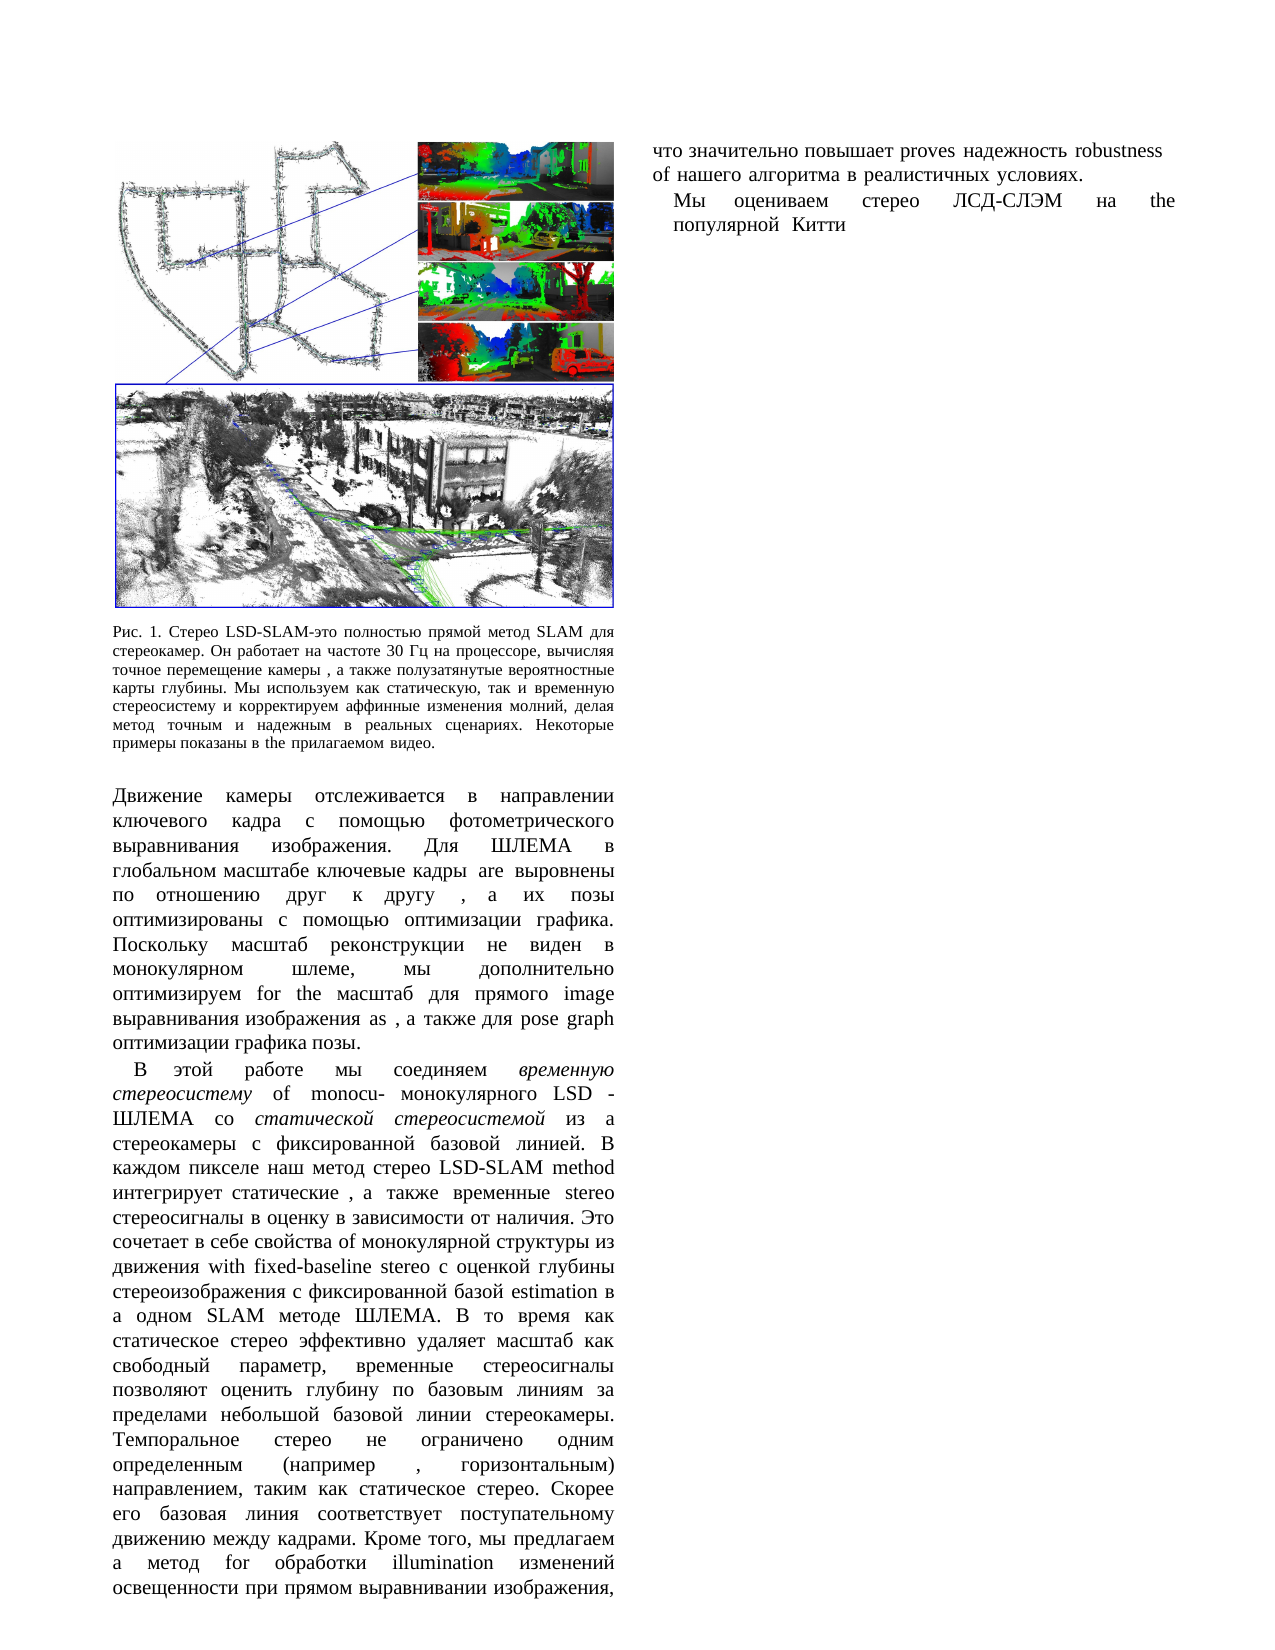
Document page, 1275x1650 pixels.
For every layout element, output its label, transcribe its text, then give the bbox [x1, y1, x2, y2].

text Рис. 1. Стерео LSD-SLAM-это полностью прямой метод SLAM для стереокамер. Он работает на частоте 30 Гц на процессоре, вычисляя точное перемещение камеры , а также полузатянутые вероятностные карты глубины. Мы используем как статическую, так и временную стереосистему и корректируем аффинные изменения молний, делая метод точным и надежным в реальных сценариях. Некоторые примеры показаны в the прилагаемом видео. [112, 623, 614, 752]
text Движение камеры отслеживается в направлении ключевого кадра с помощью фотометрического выравнивания изображения. Для ШЛЕМА в глобальном масштабе ключевые кадры are выровнены по отношению друг к другу , а их позы оптимизированы с помощью оптимизации графика. Поскольку масштаб реконструкции не виден в монокулярном шлеме, мы дополнительно оптимизируем for the масштаб для прямого image выравнивания изображения as , а также для pose graph оптимизации графика позы. [112, 783, 614, 1054]
text В этой работе мы соединяем временную стереосистему of monocu- монокулярного LSD - ШЛЕМА со статической стереосистемой из a стереокамеры с фиксированной базовой линией. В каждом пикселе наш метод стерео LSD-SLAM method интегрирует статические , а также временные stereo стереосигналы в оценку в зависимости от наличия. Это сочетает в себе свойства of монокулярной структуры из движения with fixed-baseline stereo с оценкой глубины стереоизображения с фиксированной базой estimation в a одном SLAM методе ШЛЕМА. В то время как статическое стерео эффективно удаляет масштаб как свободный параметр, временные стереосигналы позволяют оценить глубину по базовым линиям за пределами небольшой базовой линии стереокамеры. Темпоральное стерео не ограничено одним определенным (например , горизонтальным) направлением, таким как статическое стерео. Скорее его базовая линия соответствует поступательному движению между кадрами. Кроме того, мы предлагаем a метод for обработки illumination изменений освещенности при прямом выравнивании изображения, что значительно повышает proves надежность robustness of нашего алгоритма в реалистичных условиях. [112, 1056, 614, 1599]
text Мы оцениваем стерео ЛСД-СЛЭМ на the популярной Китти [673, 188, 1175, 236]
picture [115, 141, 614, 608]
